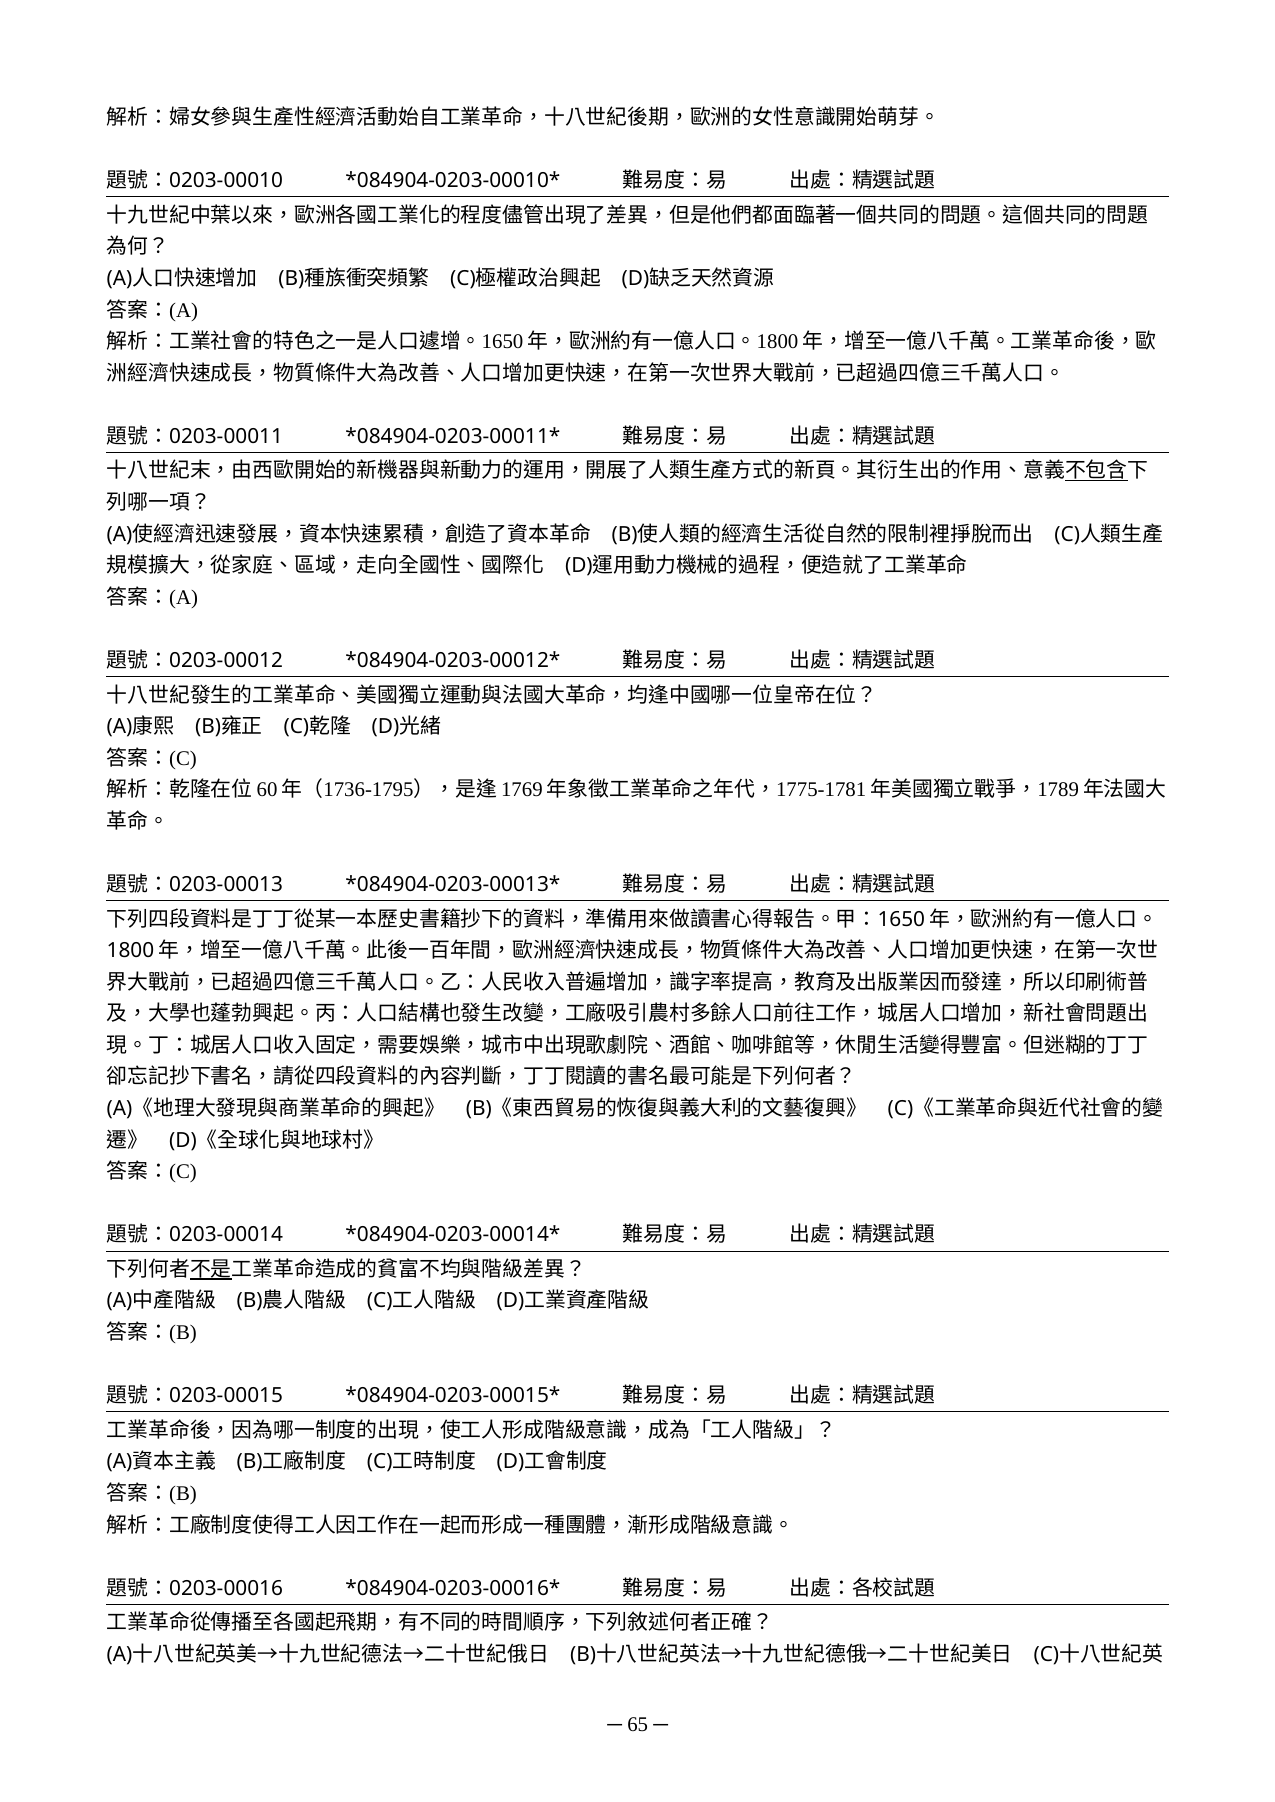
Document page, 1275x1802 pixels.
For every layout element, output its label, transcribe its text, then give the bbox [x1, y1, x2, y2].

text 十八世紀發生的工業革命、美國獨立運動與法國大革命，均逢中國哪一位皇帝在位？ (A)康熙 (B)雍正 (C)乾隆 (D)光緒 [106, 677, 1169, 740]
text 題號：0203-00010 *084904-0203-00010* 難易度：易 出處：精選試題 [106, 163, 1169, 196]
text 題號：0203-00015 *084904-0203-00015* 難易度：易 出處：精選試題 [106, 1378, 1169, 1411]
text 題號：0203-00016 *084904-0203-00016* 難易度：易 出處：各校試題 [106, 1570, 1169, 1604]
text 答案：(A) [106, 292, 1169, 324]
text 解析：工業社會的特色之一是人口遽增。1650年，歐洲約有一億人口。1800年，增至一億八千萬。工業革命後，歐洲經濟快速成長，物質條件大為改善、人口增加更快速，在第一次世界大戰前，已超過四億三千萬人口。 [106, 324, 1169, 387]
text 解析：工廠制度使得工人因工作在一起而形成一種團體，漸形成階級意識。 [106, 1507, 1169, 1539]
text 答案：(B) [106, 1476, 1169, 1507]
text 解析：乾隆在位60年（1736-1795），是逢1769年象徵工業革命之年代，1775-1781年美國獨立戰爭，1789年法國大革命。 [106, 772, 1169, 835]
text 解析：婦女參與生產性經濟活動始自工業革命，十八世紀後期，歐洲的女性意識開始萌芽。 [106, 100, 1169, 131]
text 十九世紀中葉以來，歐洲各國工業化的程度儘管出現了差異，但是他們都面臨著一個共同的問題。這個共同的問題為何？ (A)人口快速增加 (B)種族衝突頻繁 (C)極權政治興起 (D)缺乏天然資源 [106, 197, 1169, 292]
text 題號：0203-00014 *084904-0203-00014* 難易度：易 出處：精選試題 [106, 1217, 1169, 1251]
text 下列四段資料是丁丁從某一本歷史書籍抄下的資料，準備用來做讀書心得報告。甲：1650年，歐洲約有一億人口。1800年，增至一億八千萬。此後一百年間，歐洲經濟快速成長，物質條件大為改善、人口增加更快速，在第一次世界大戰前，已超過四億三千萬人口。乙：人民收入普遍增加，識字率提高，教育及出版業因而發達，所以印刷術普及，大學也蓬勃興起。丙：人口結構也發生改變，工廠吸引農村多餘人口前往工作，城居人口增加，新社會問題出現。丁：城居人口收入固定，需要娛樂，城市中出現歌劇院、酒館、咖啡館等，休閒生活變得豐富。但迷糊的丁丁卻忘記抄下書名，請從四段資料的內容判斷，丁丁閱讀的書名最可能是下列何者？ (A)《地理大發現與商業革命的興起》 (B)《東西貿易的恢復與義大利的文藝復興》 (C)《工業革命與近代社會的變遷》 (D)《全球化與地球村》 [106, 901, 1169, 1154]
text 答案：(B) [106, 1315, 1169, 1346]
text 題號：0203-00012 *084904-0203-00012* 難易度：易 出處：精選試題 [106, 642, 1169, 676]
text 題號：0203-00013 *084904-0203-00013* 難易度：易 出處：精選試題 [106, 867, 1169, 900]
text 十八世紀末，由西歐開始的新機器與新動力的運用，開展了人類生產方式的新頁。其衍生出的作用、意義不包含下列哪一項？ (A)使經濟迅速發展，資本快速累積，創造了資本革命 (B)使人類的經濟生活從自然的限制裡掙脫而出 (C)人類生產規模擴大，從家庭、區域，走向全國性、國際化 (D)運用動力機械的過程，便造就了工業革命 [106, 453, 1169, 579]
text 答案：(C) [106, 1154, 1169, 1185]
text 答案：(A) [106, 579, 1169, 611]
text 下列何者不是工業革命造成的貧富不均與階級差異？ (A)中產階級 (B)農人階級 (C)工人階級 (D)工業資產階級 [106, 1252, 1169, 1315]
text 題號：0203-00011 *084904-0203-00011* 難易度：易 出處：精選試題 [106, 418, 1169, 452]
text 工業革命後，因為哪一制度的出現，使工人形成階級意識，成為「工人階級」？ (A)資本主義 (B)工廠制度 (C)工時制度 (D)工會制度 [106, 1412, 1169, 1476]
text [106, 1605, 1169, 1668]
text 答案：(C) [106, 740, 1169, 772]
